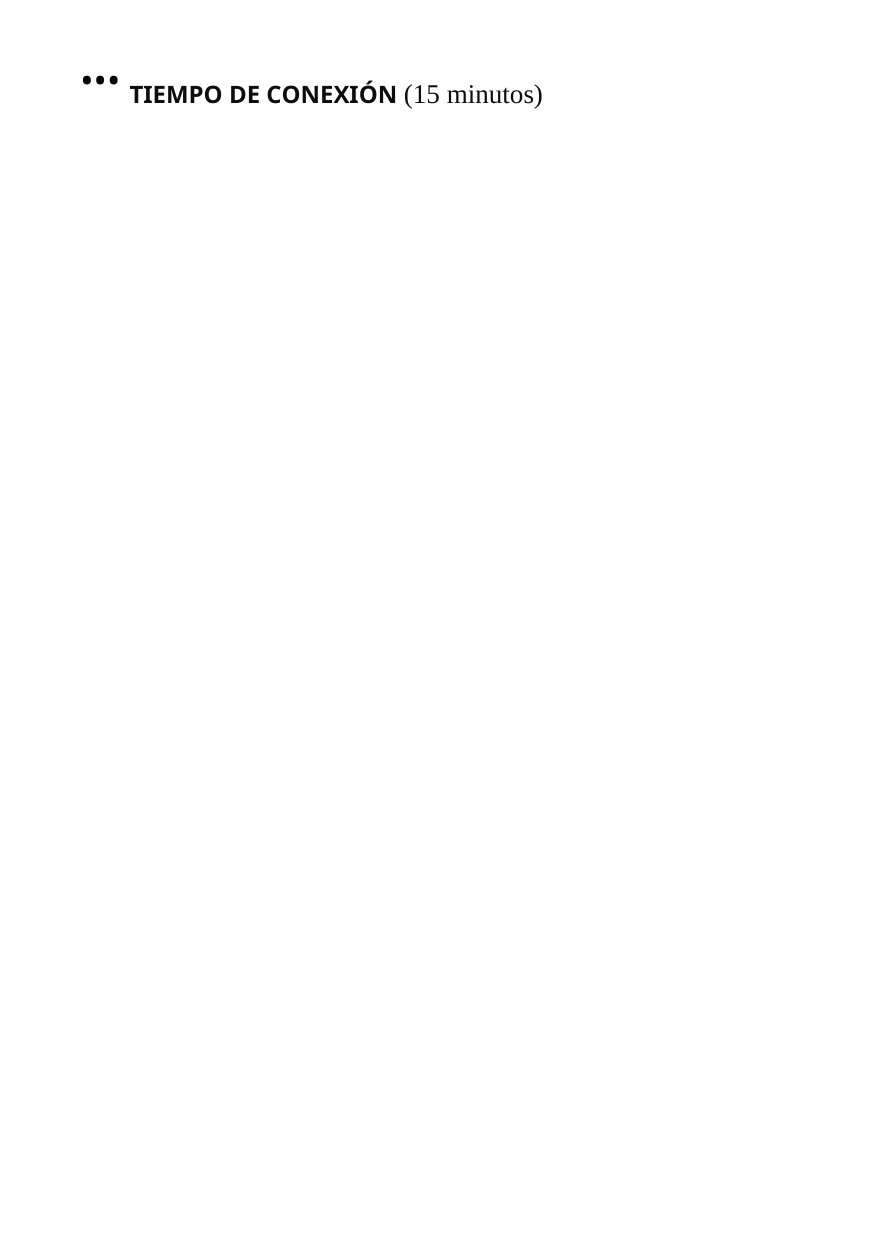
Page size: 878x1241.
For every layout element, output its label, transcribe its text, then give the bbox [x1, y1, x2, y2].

text ••• TIEMPO DE CONEXIÓN (15 minutos) [80, 59, 818, 115]
